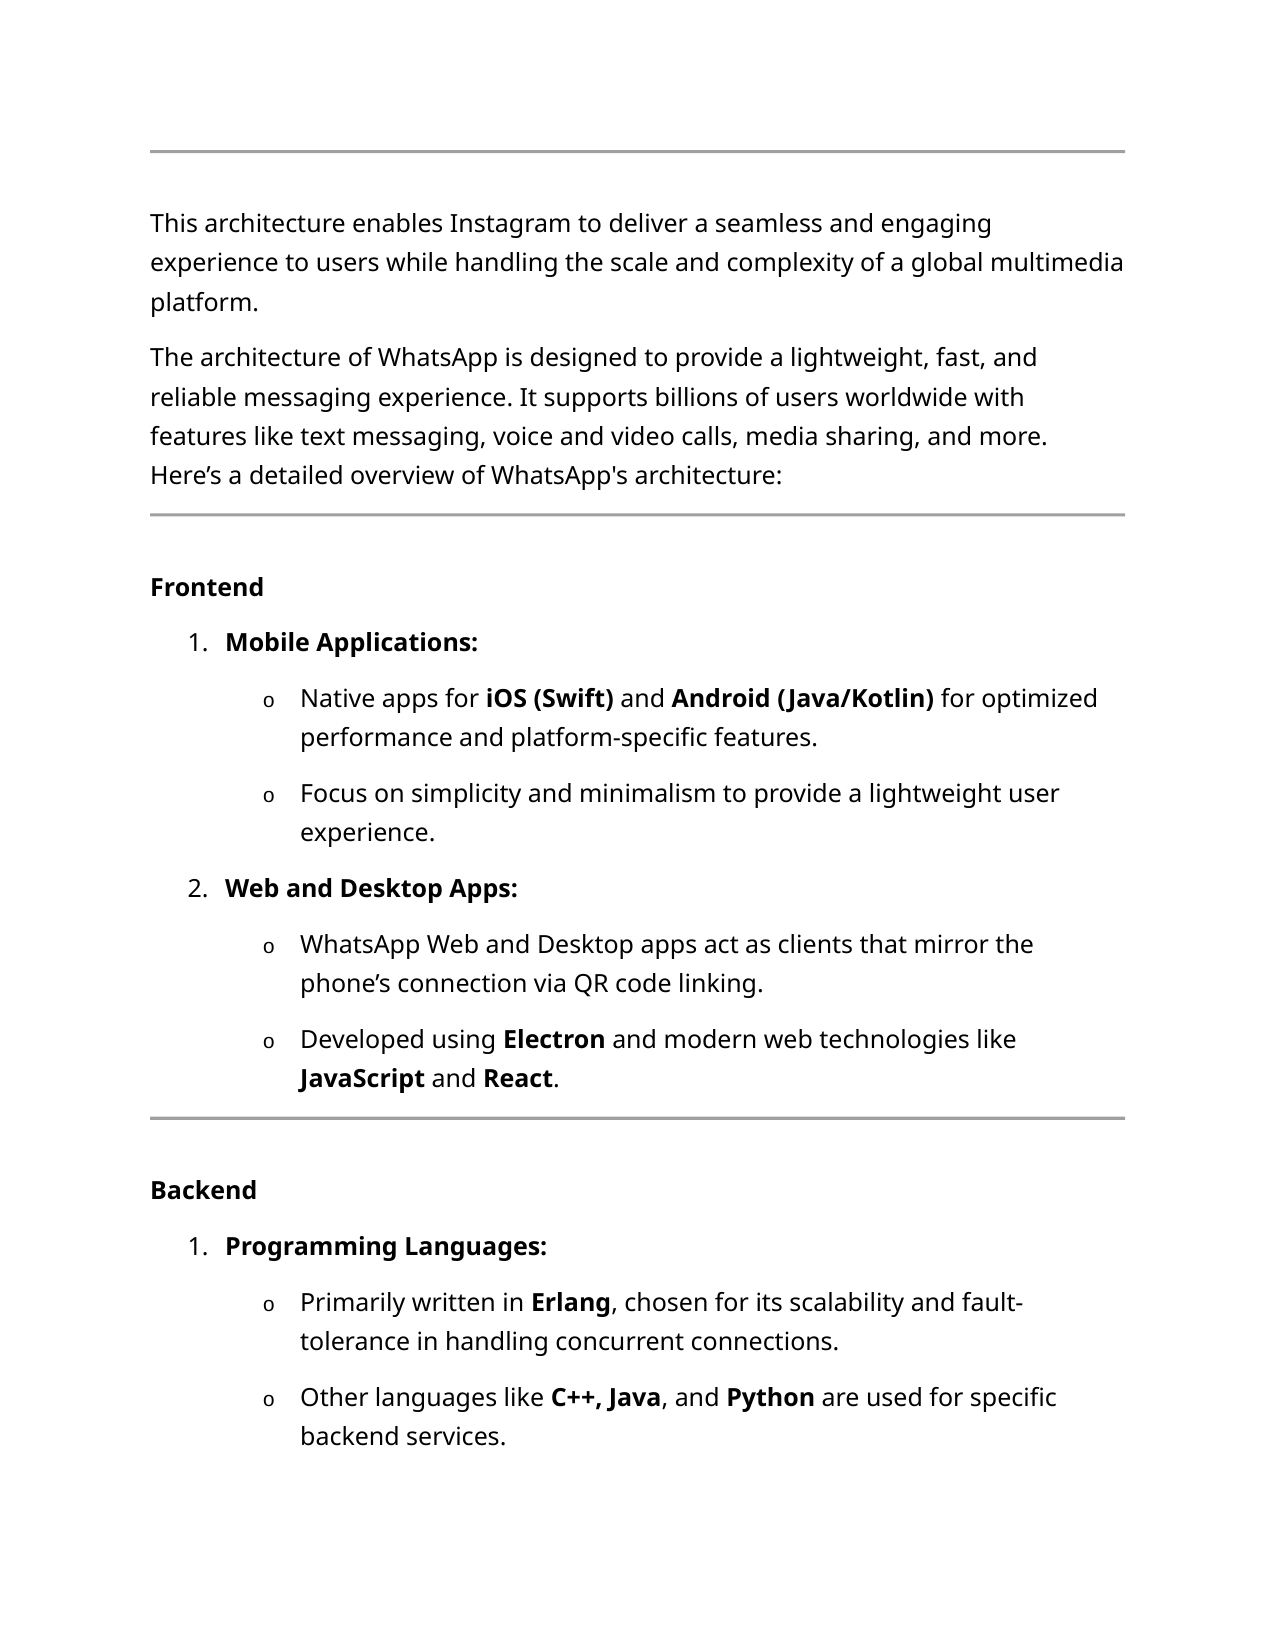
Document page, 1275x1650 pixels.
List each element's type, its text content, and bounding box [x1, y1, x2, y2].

list WhatsApp Web and Desktop apps act as clients that mirror the phone’s connection via QR code linking. [262, 927, 1125, 1000]
list Native apps for iOS (Swift) and Android (Java/Kotlin) for optimized performance and platform-specific features. [262, 681, 1125, 754]
list Mobile Applications: [187, 625, 1125, 659]
list Other languages like C++, Java, and Python are used for specific backend services. [262, 1379, 1125, 1452]
text The architecture of WhatsApp is designed to provide a lightweight, fast, and reliable messaging experience. It supports billions of users worldwide with features like text messaging, voice and video calls, media sharing, and more. Here’s a detailed overview of WhatsApp's architecture: [150, 340, 1125, 492]
text This architecture enables Instagram to deliver a seamless and engaging experience to users while handling the scale and complexity of a global multimedia platform. [150, 206, 1125, 318]
list Focus on simplicity and minimalism to provide a lightweight user experience. [262, 776, 1125, 849]
text Frontend [150, 569, 1125, 603]
text Backend [150, 1172, 1125, 1207]
list Web and Desktop Apps: [187, 871, 1125, 905]
list Primarily written in Erlang, chosen for its scalability and fault-tolerance in handling concurrent connections. [262, 1284, 1125, 1357]
list Programming Languages: [187, 1228, 1125, 1262]
list Developed using Electron and modern web technologies like JavaScript and React. [262, 1022, 1125, 1095]
